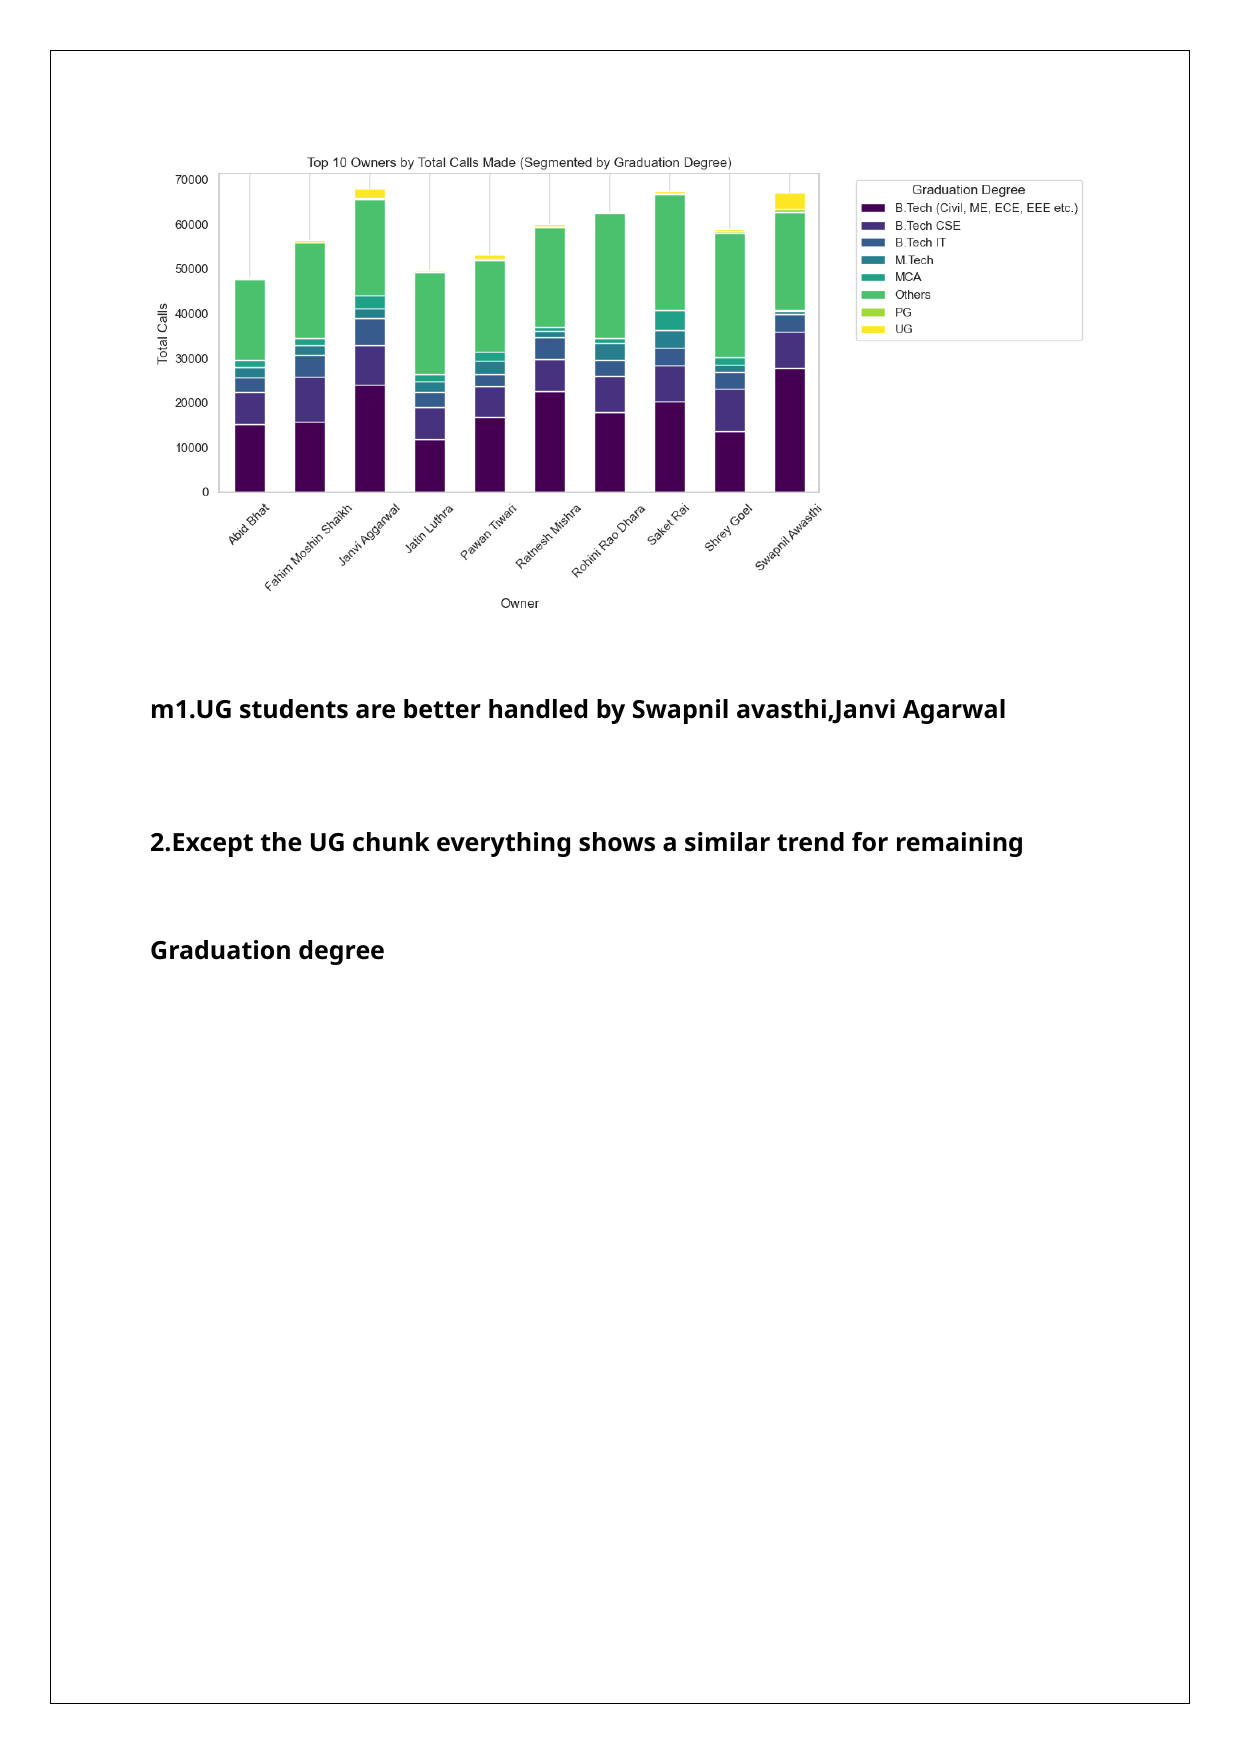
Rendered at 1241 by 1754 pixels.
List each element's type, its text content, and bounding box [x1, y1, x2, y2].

picture [150, 150, 1089, 618]
text 2.Except the UG chunk everything shows a similar trend for remaining Graduation degree [150, 824, 1090, 967]
